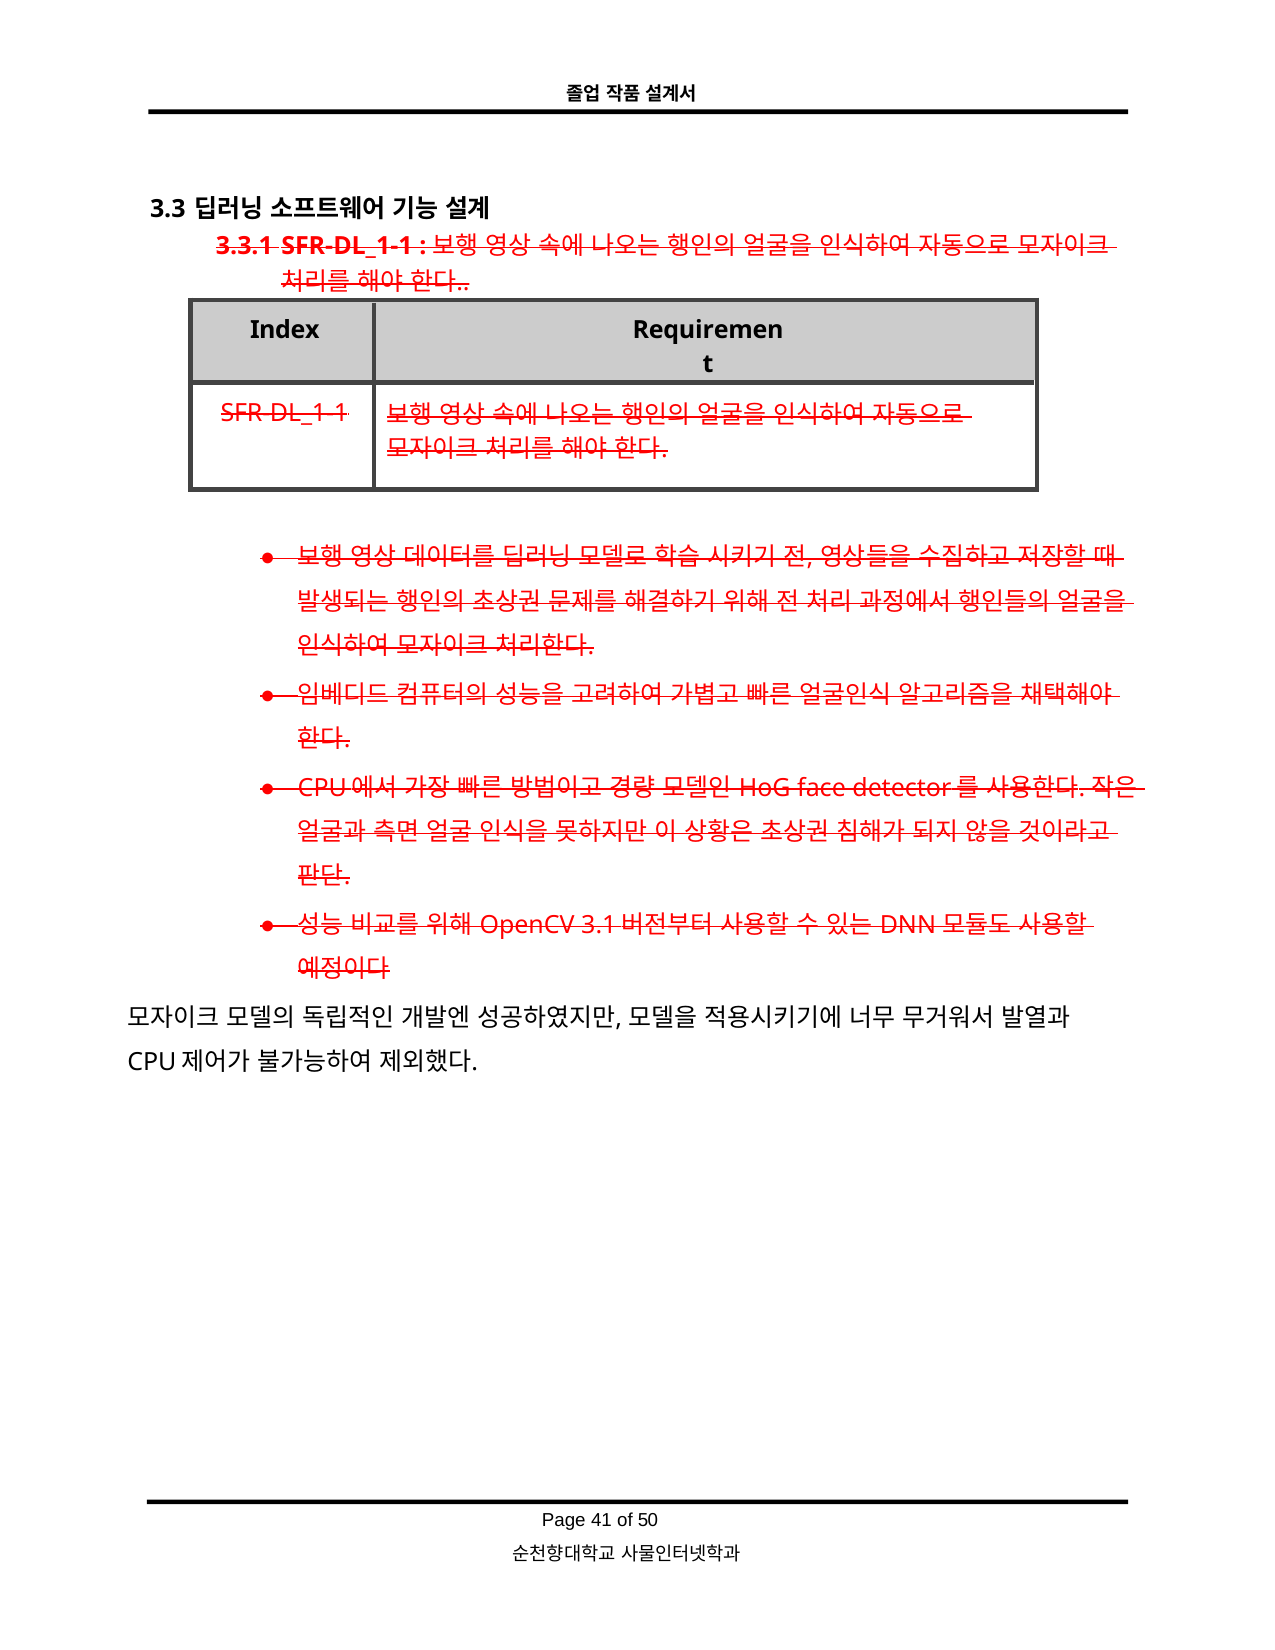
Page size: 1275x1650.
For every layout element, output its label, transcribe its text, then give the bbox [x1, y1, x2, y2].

table_cell 보행 영상 속에 나오는 행인의 얼굴을 인식하여 자동으로 모자이크 처리를 해야 한다. [376, 380, 1035, 487]
list 딥러닝 소프트웨어 기능 설계 [150, 189, 1148, 225]
list CPU에서 가장 빠른 방법이고 경량 모델인 HoG face detector를 사용한다. 작은 얼굴과 측면 얼굴 인식을 못하지만 이 상황은 초상권 침해가 되지 않을 것이라고 판단. [260, 761, 1148, 893]
table_cell SFR-DL_1-1 [193, 385, 372, 487]
list 보행 영상 데이터를 딥러닝 모델로 학습 시키기 전, 영상들을 수집하고 저장할 때 발생되는 행인의 초상권 문제를 해결하기 위해 전 처리 과정에서 행인들의 얼굴을 인식하여 모자이크 처리한다. [260, 530, 1148, 663]
table_header Index [193, 302, 374, 380]
text 모자이크 모델의 독립적인 개발엔 성공하였지만, 모델을 적용시키기에 너무 무거워서 발열과 CPU제어가 불가능하여 제외했다. [127, 991, 1098, 1079]
list 임베디드 컴퓨터의 성능을 고려하여 가볍고 빠른 얼굴인식 알고리즘을 채택해야 한다. [260, 668, 1148, 756]
list SFR-DL_1-1 : 보행 영상 속에 나오는 행인의 얼굴을 인식하여 자동으로 모자이크 처리를 해야 한다.. [216, 225, 1148, 298]
list 성능 비교를 위해 OpenCV 3.1버전부터 사용할 수 있는 DNN 모듈도 사용할 예정이다 [260, 898, 1148, 986]
table_header Requirement [376, 302, 1035, 380]
